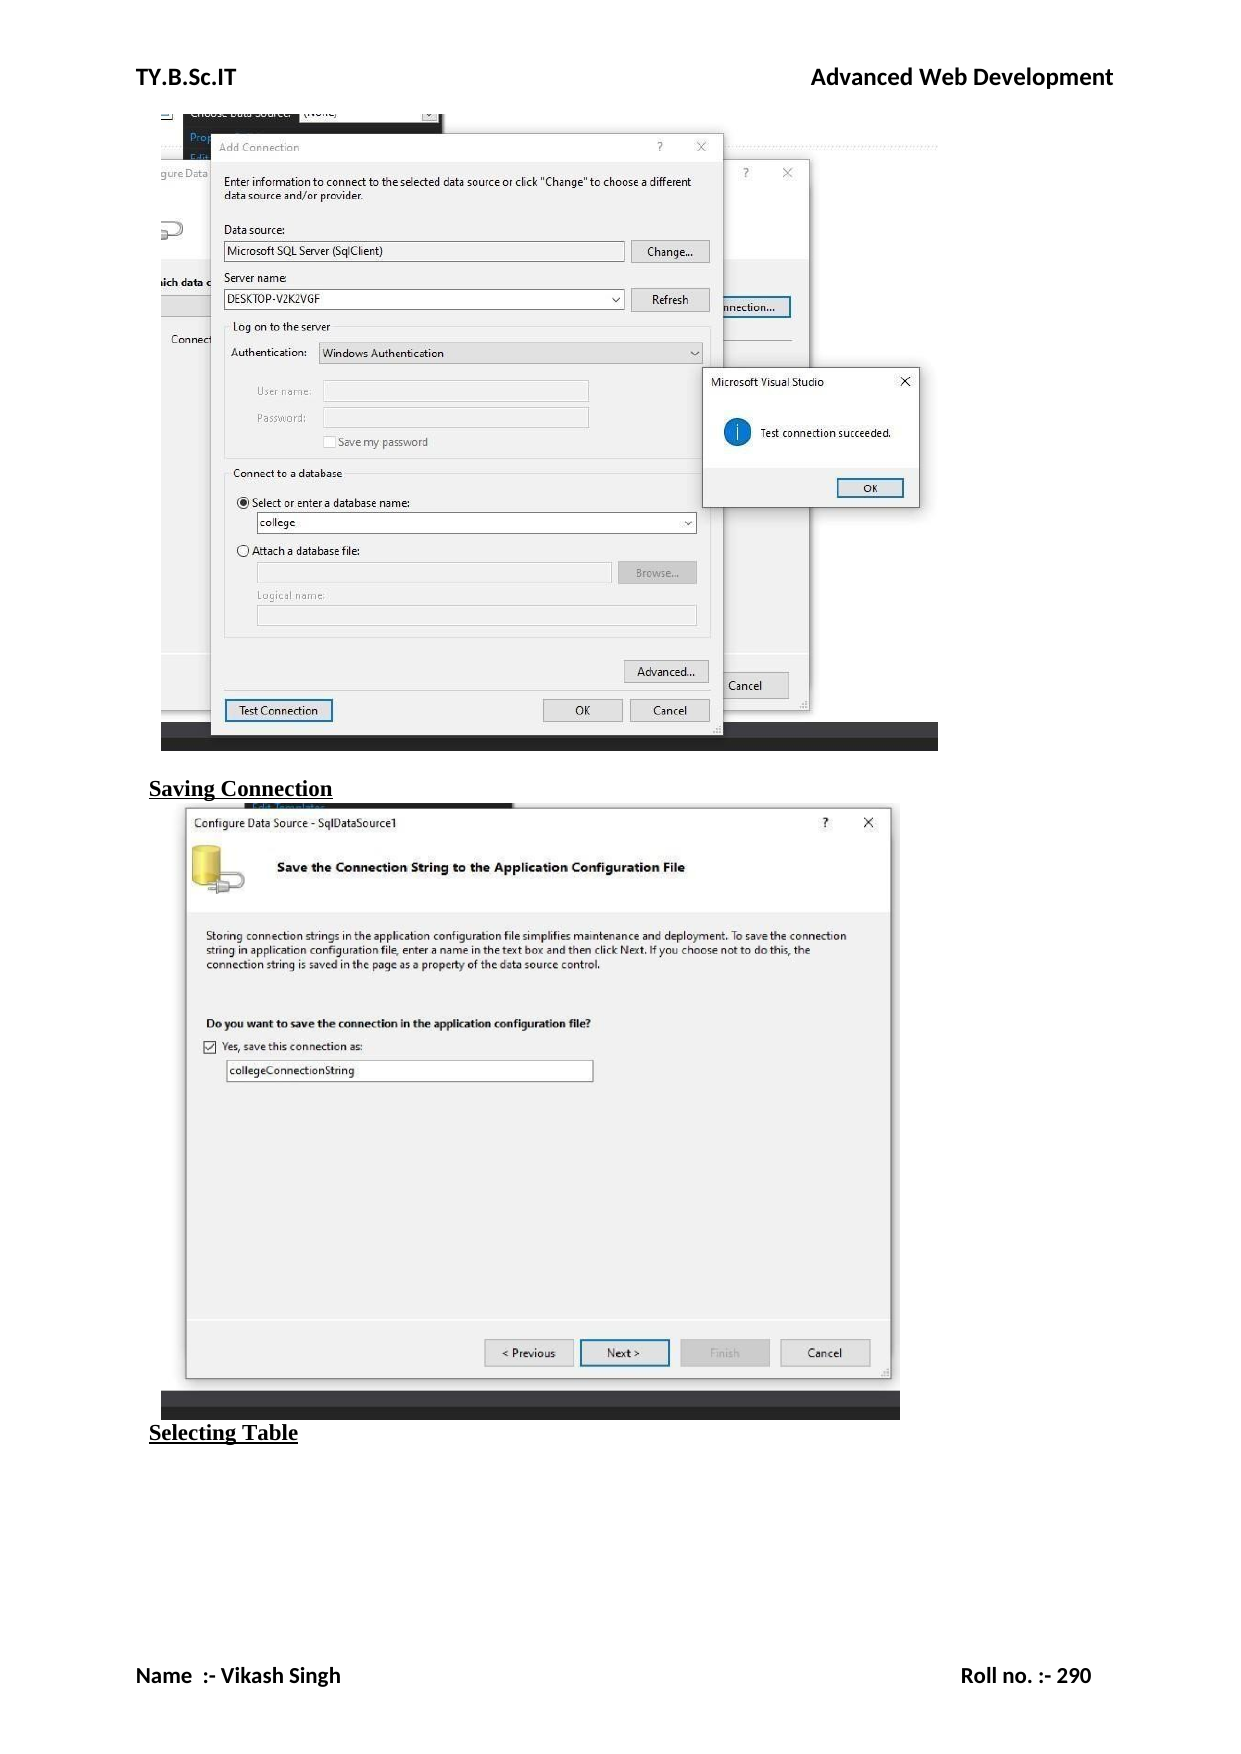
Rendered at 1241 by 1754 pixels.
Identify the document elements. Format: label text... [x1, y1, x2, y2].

text Saving Connection [148, 775, 1151, 801]
text Selecting Table [148, 1419, 1151, 1446]
picture [161, 114, 938, 751]
picture [160, 802, 900, 1420]
